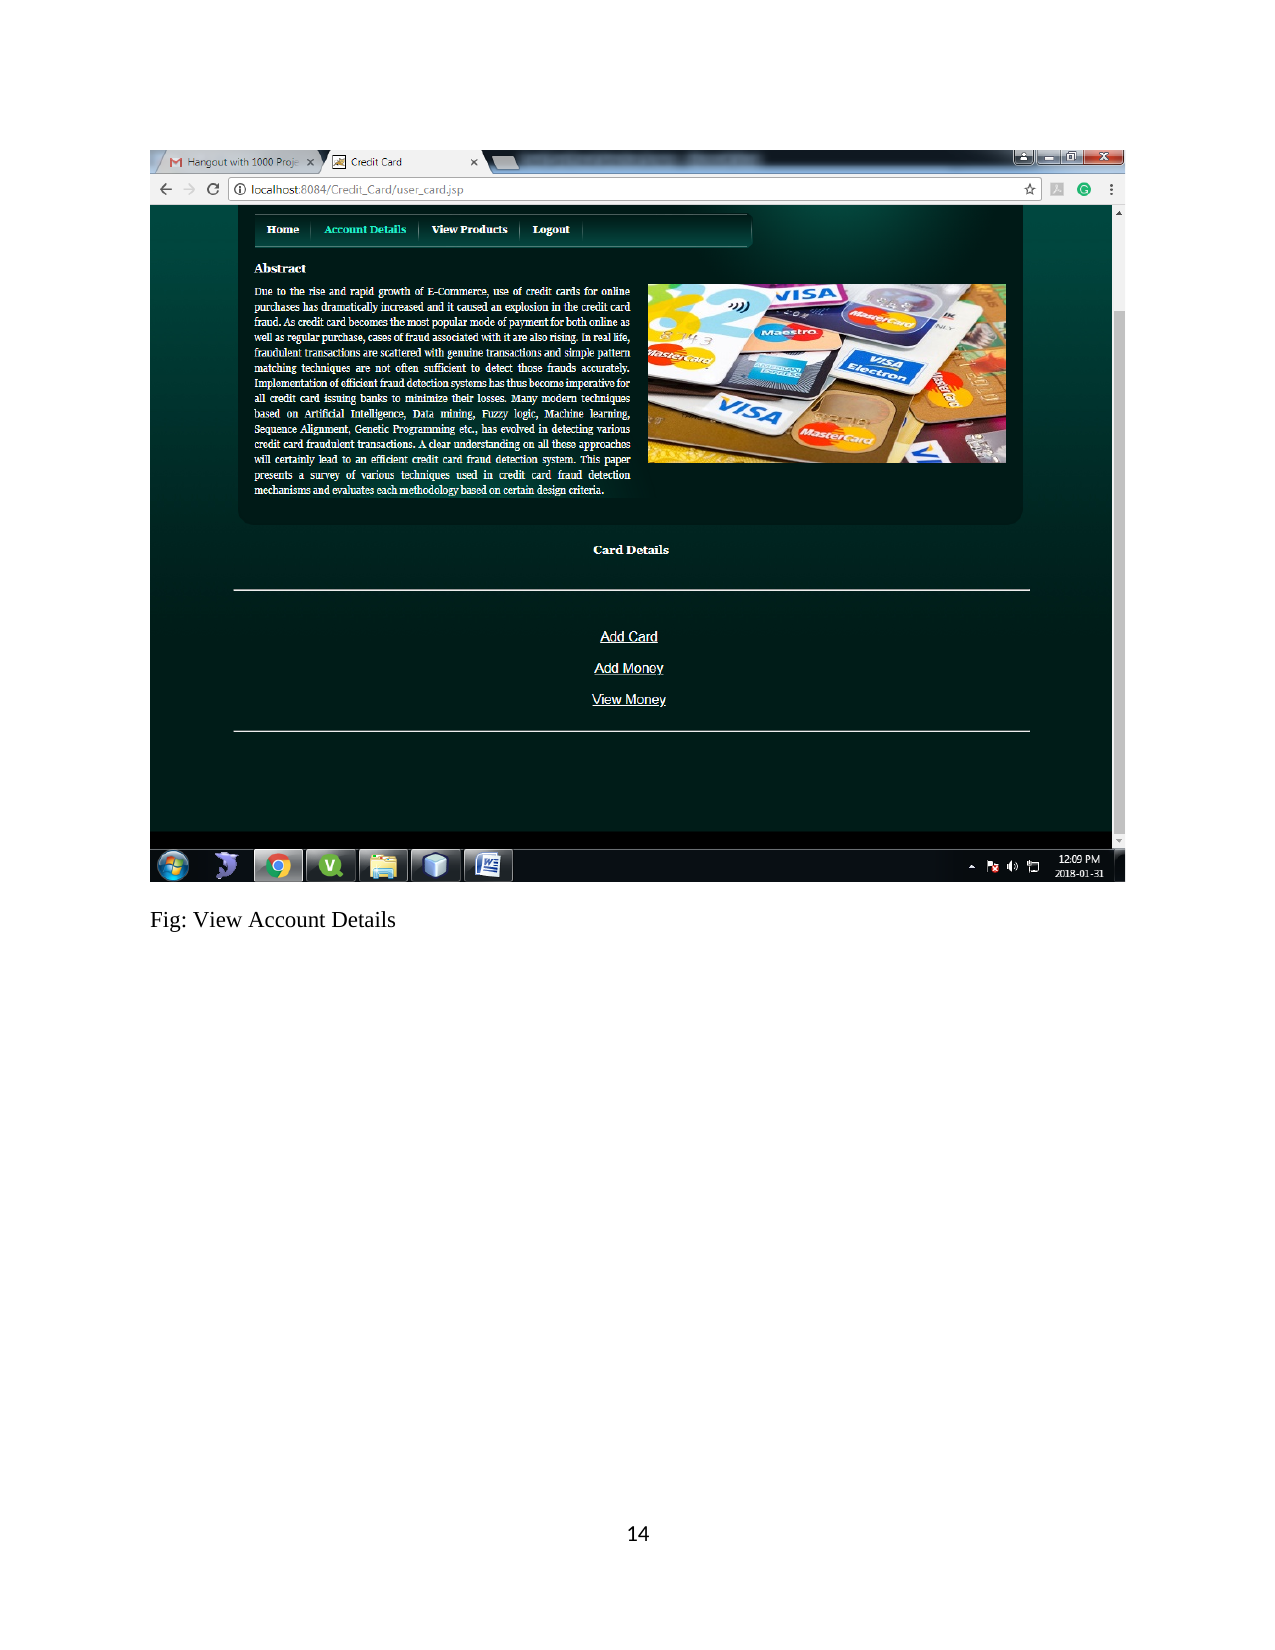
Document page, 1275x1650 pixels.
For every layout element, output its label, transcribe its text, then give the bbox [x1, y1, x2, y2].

picture [150, 150, 1125, 882]
text Fig: View Account Details [150, 906, 1125, 933]
